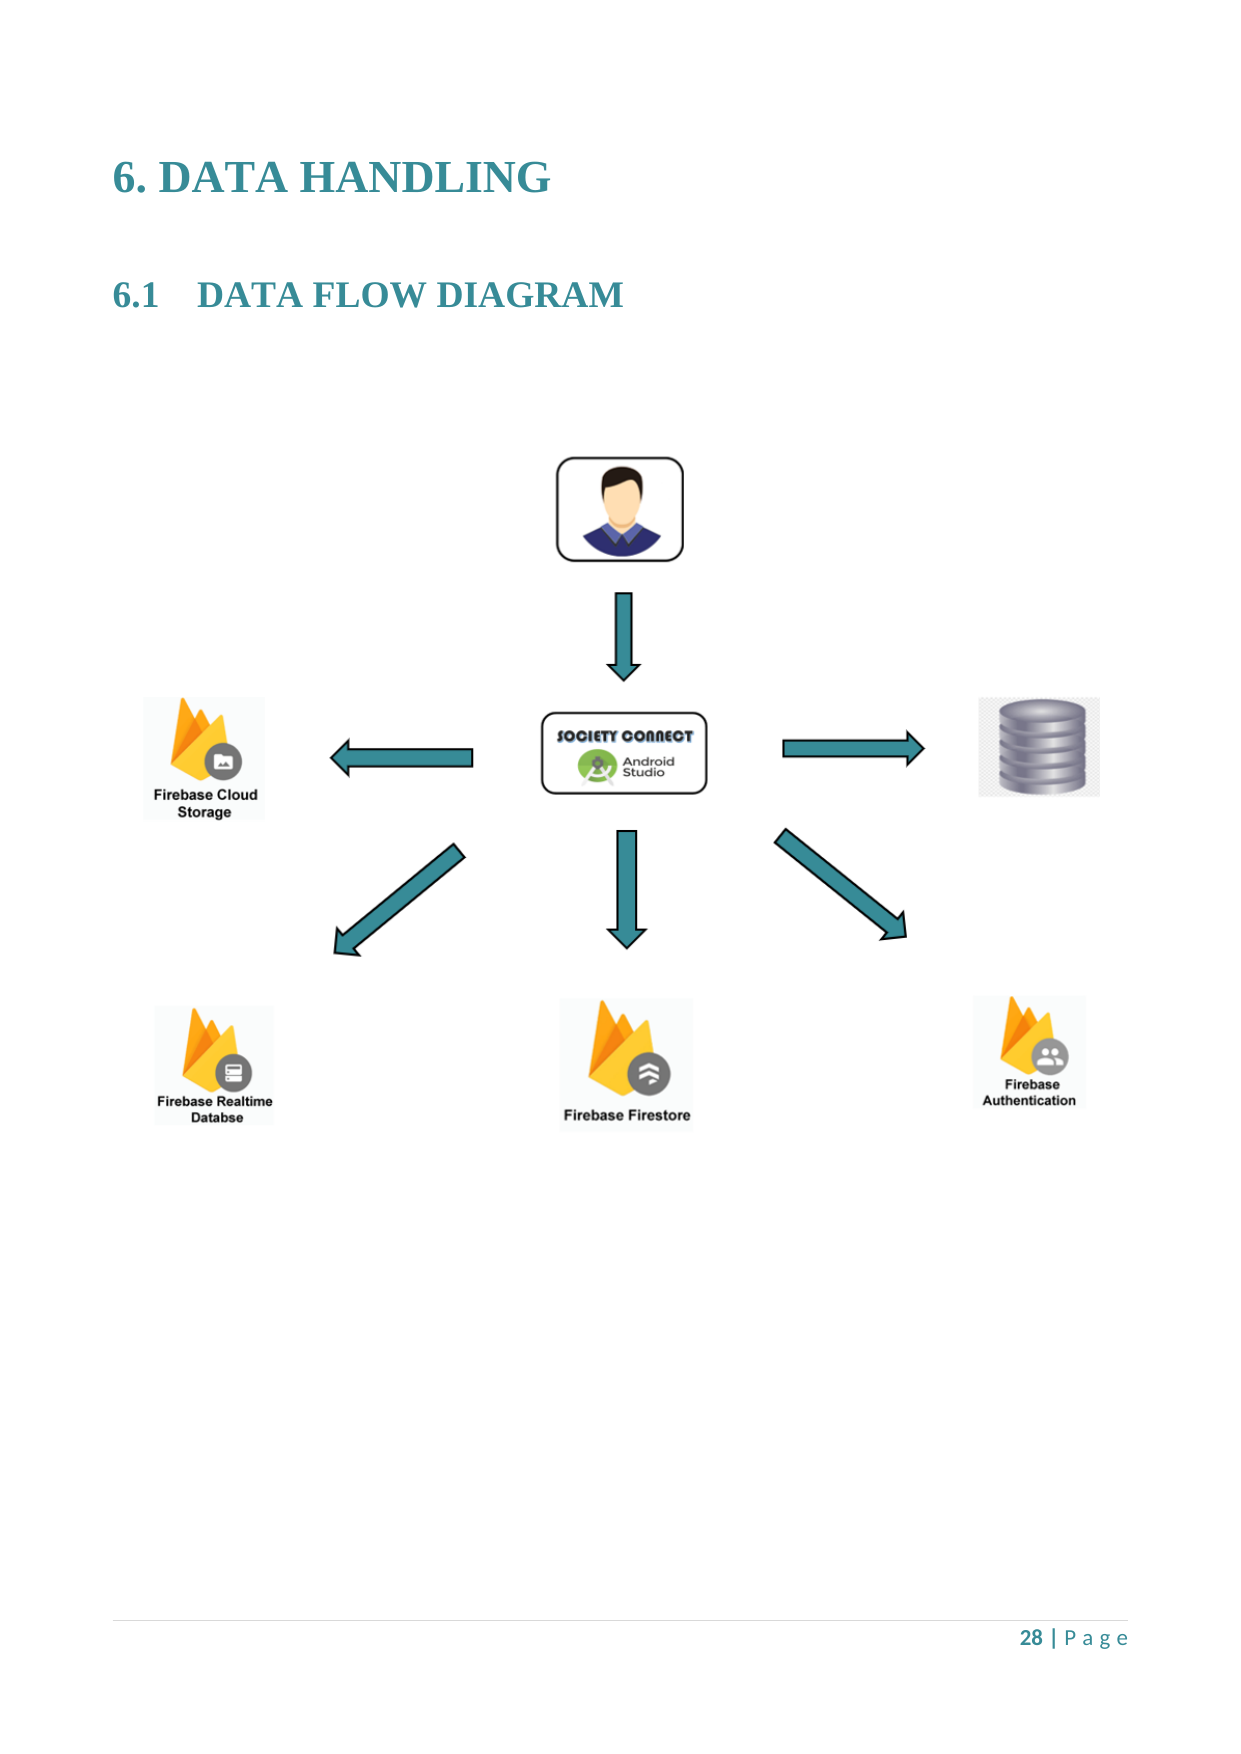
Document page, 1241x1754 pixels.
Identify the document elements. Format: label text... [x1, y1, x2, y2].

text 6.1 DATA FLOW DIAGRAM [112, 272, 1128, 315]
text 6. DATA HANDLING [112, 150, 1128, 203]
picture [112, 421, 1160, 1186]
